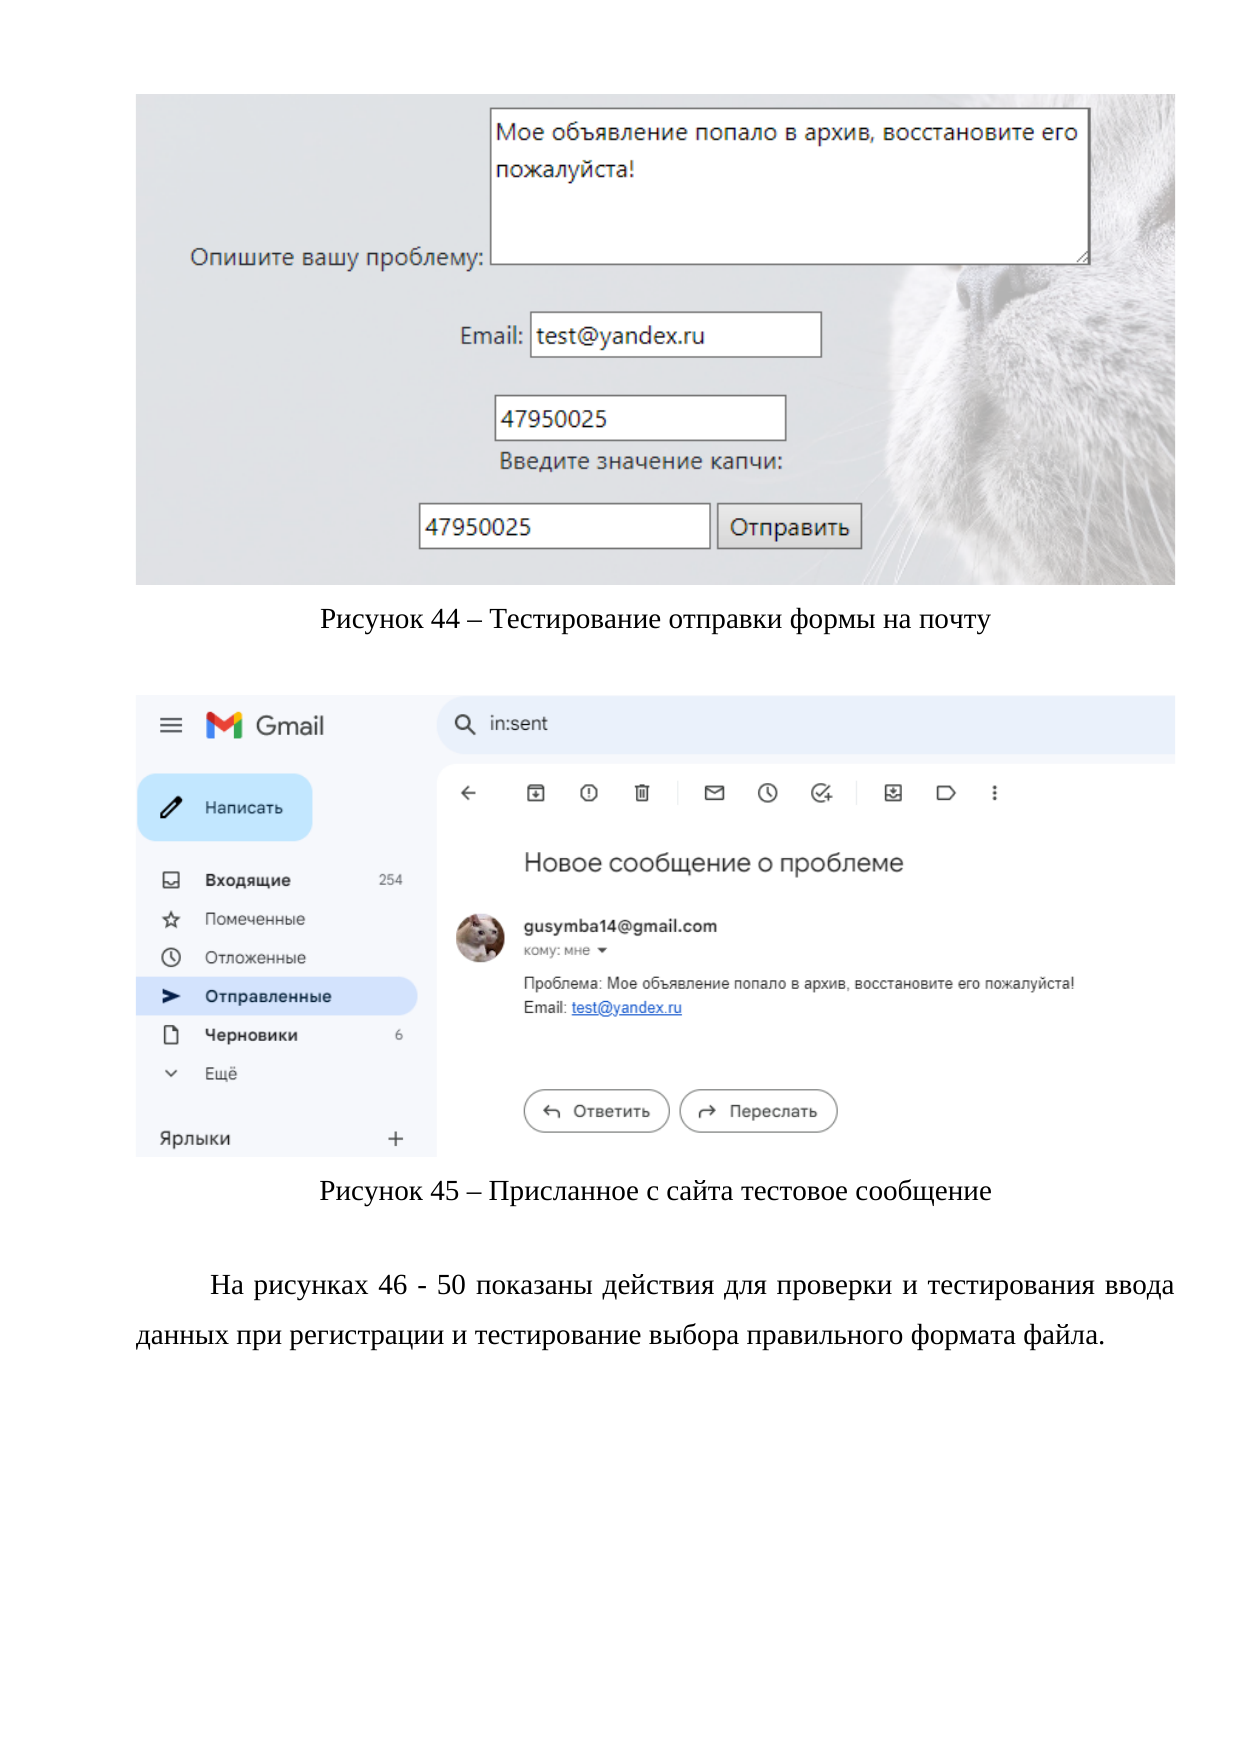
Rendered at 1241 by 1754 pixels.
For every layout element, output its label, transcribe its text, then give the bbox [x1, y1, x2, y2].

text Рисунок 45 – Присланное с сайта тестовое сообщение [136, 1173, 1175, 1207]
picture [135, 94, 1176, 585]
text Рисунок 44 – Тестирование отправки формы на почту [136, 602, 1175, 635]
picture [135, 695, 1176, 1157]
text На рисунках 46 - 50 показаны действия для проверки и тестирования ввода данных при регистрации и тестирование выбора правильного формата файла. [136, 1267, 1175, 1351]
